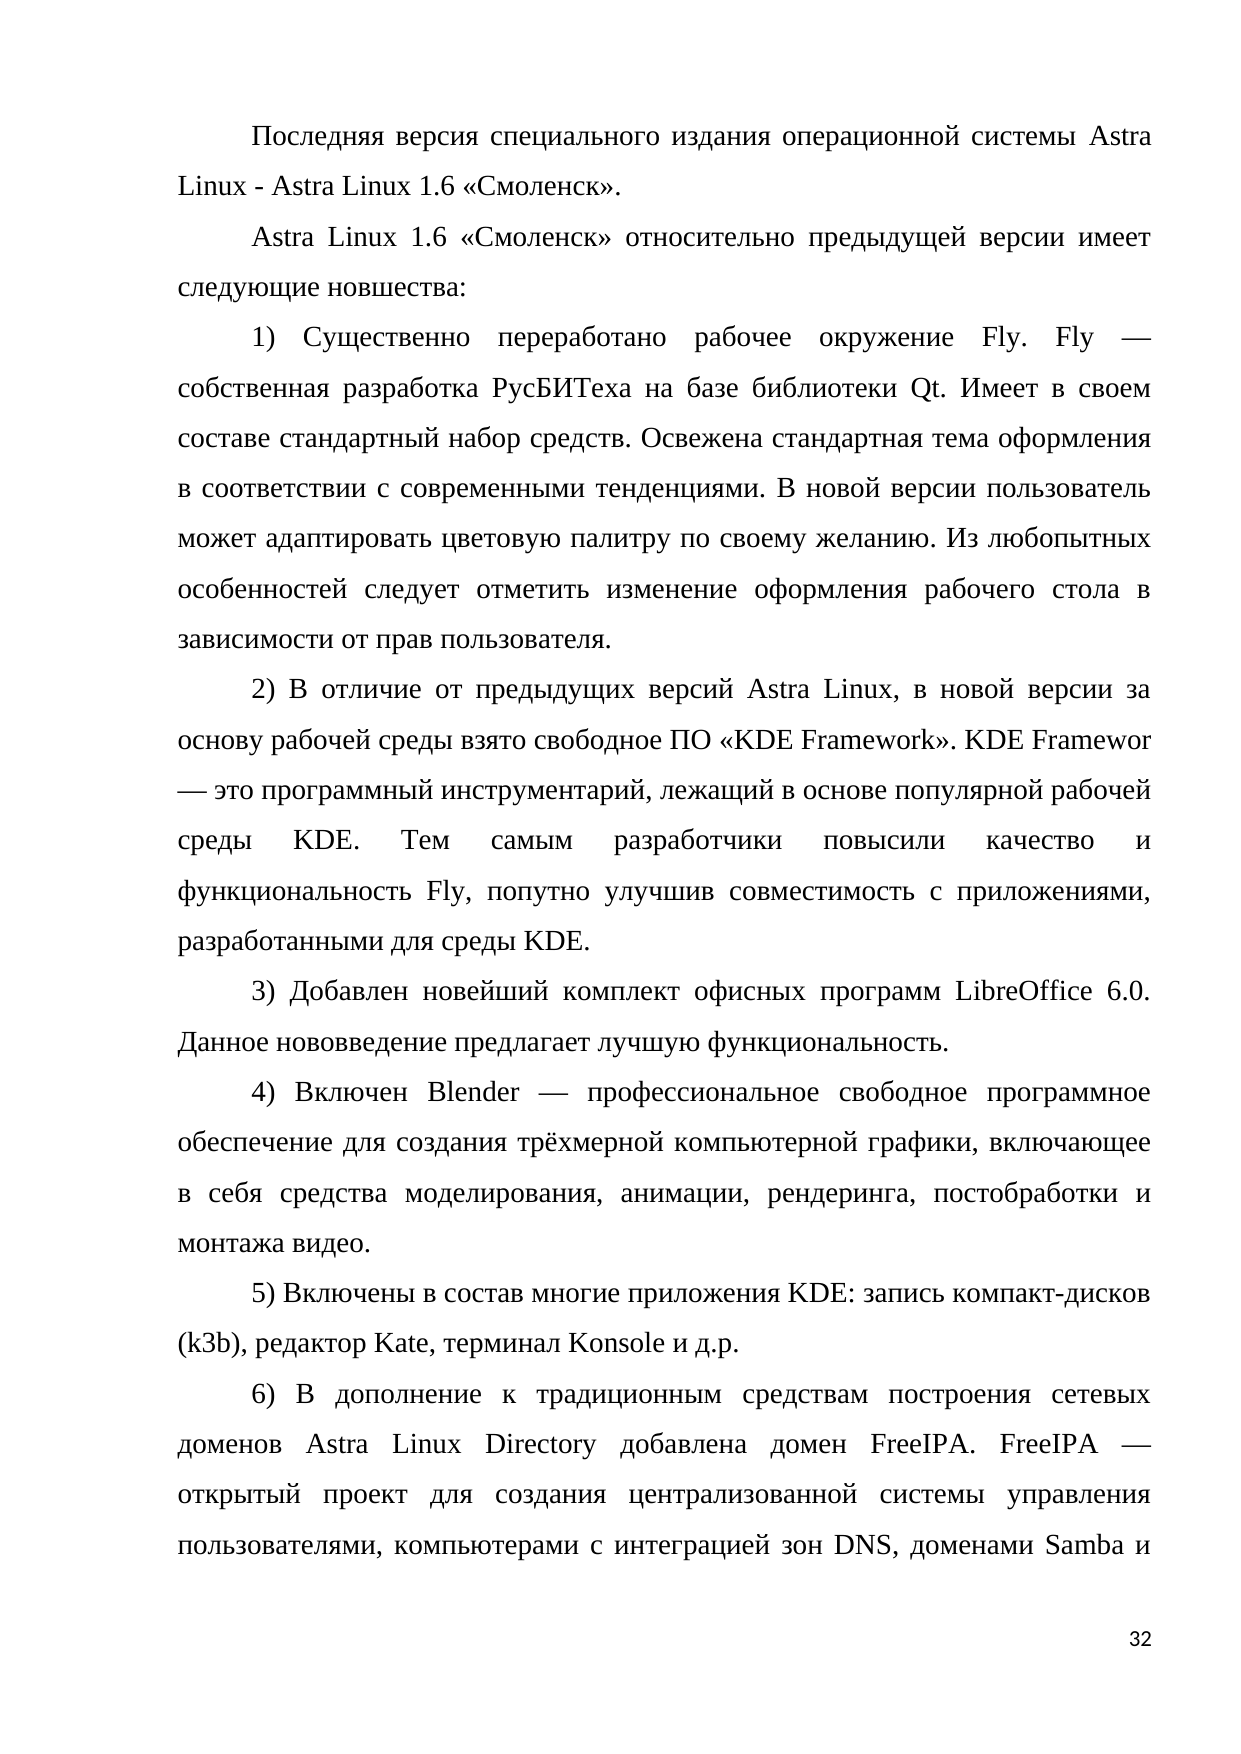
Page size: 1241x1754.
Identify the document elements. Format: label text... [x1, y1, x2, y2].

text Последняя версия специального издания операционной системы Astra Linux - Astra Linux 1.6 «Смоленск». [177, 118, 1152, 202]
text 4) Включен Blender — профессиональное свободное программное обеспечение для создания трёхмерной компьютерной графики, включающее в себя средства моделирования, анимации, рендеринга, постобработки и монтажа видео. [177, 1074, 1152, 1258]
text 5) Включены в состав многие приложения KDE: запись компакт-дисков (k3b), редактор Kate, терминал Konsole и д.р. [177, 1275, 1152, 1359]
text 3) Добавлен новейший комплект офисных программ LibreOffice 6.0. Данное нововведение предлагает лучшую функциональность. [177, 973, 1152, 1057]
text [177, 1376, 1152, 1560]
text 1) Существенно переработано рабочее окружение Fly. Fly — собственная разработка РусБИТеха на базе библиотеки Qt. Имеет в своем составе стандартный набор средств. Освежена стандартная тема оформления в соответствии с современными тенденциями. В новой версии пользователь может адаптировать цветовую палитру по своему желанию. Из любопытных особенностей следует отметить изменение оформления рабочего стола в зависимости от прав пользователя. [177, 319, 1152, 655]
text 2) В отличие от предыдущих версий Astra Linux, в новой версии за основу рабочей среды взято свободное ПО «KDE Framework». KDE Framewor — это программный инструментарий, лежащий в основе популярной рабочей среды KDE. Тем самым разработчики повысили качество и функциональность Fly, попутно улучшив совместимость с приложениями, разработанными для среды KDE. [177, 672, 1152, 957]
text Astra Linux 1.6 «Смоленск» относительно предыдущей версии имеет следующие новшества: [177, 219, 1152, 303]
